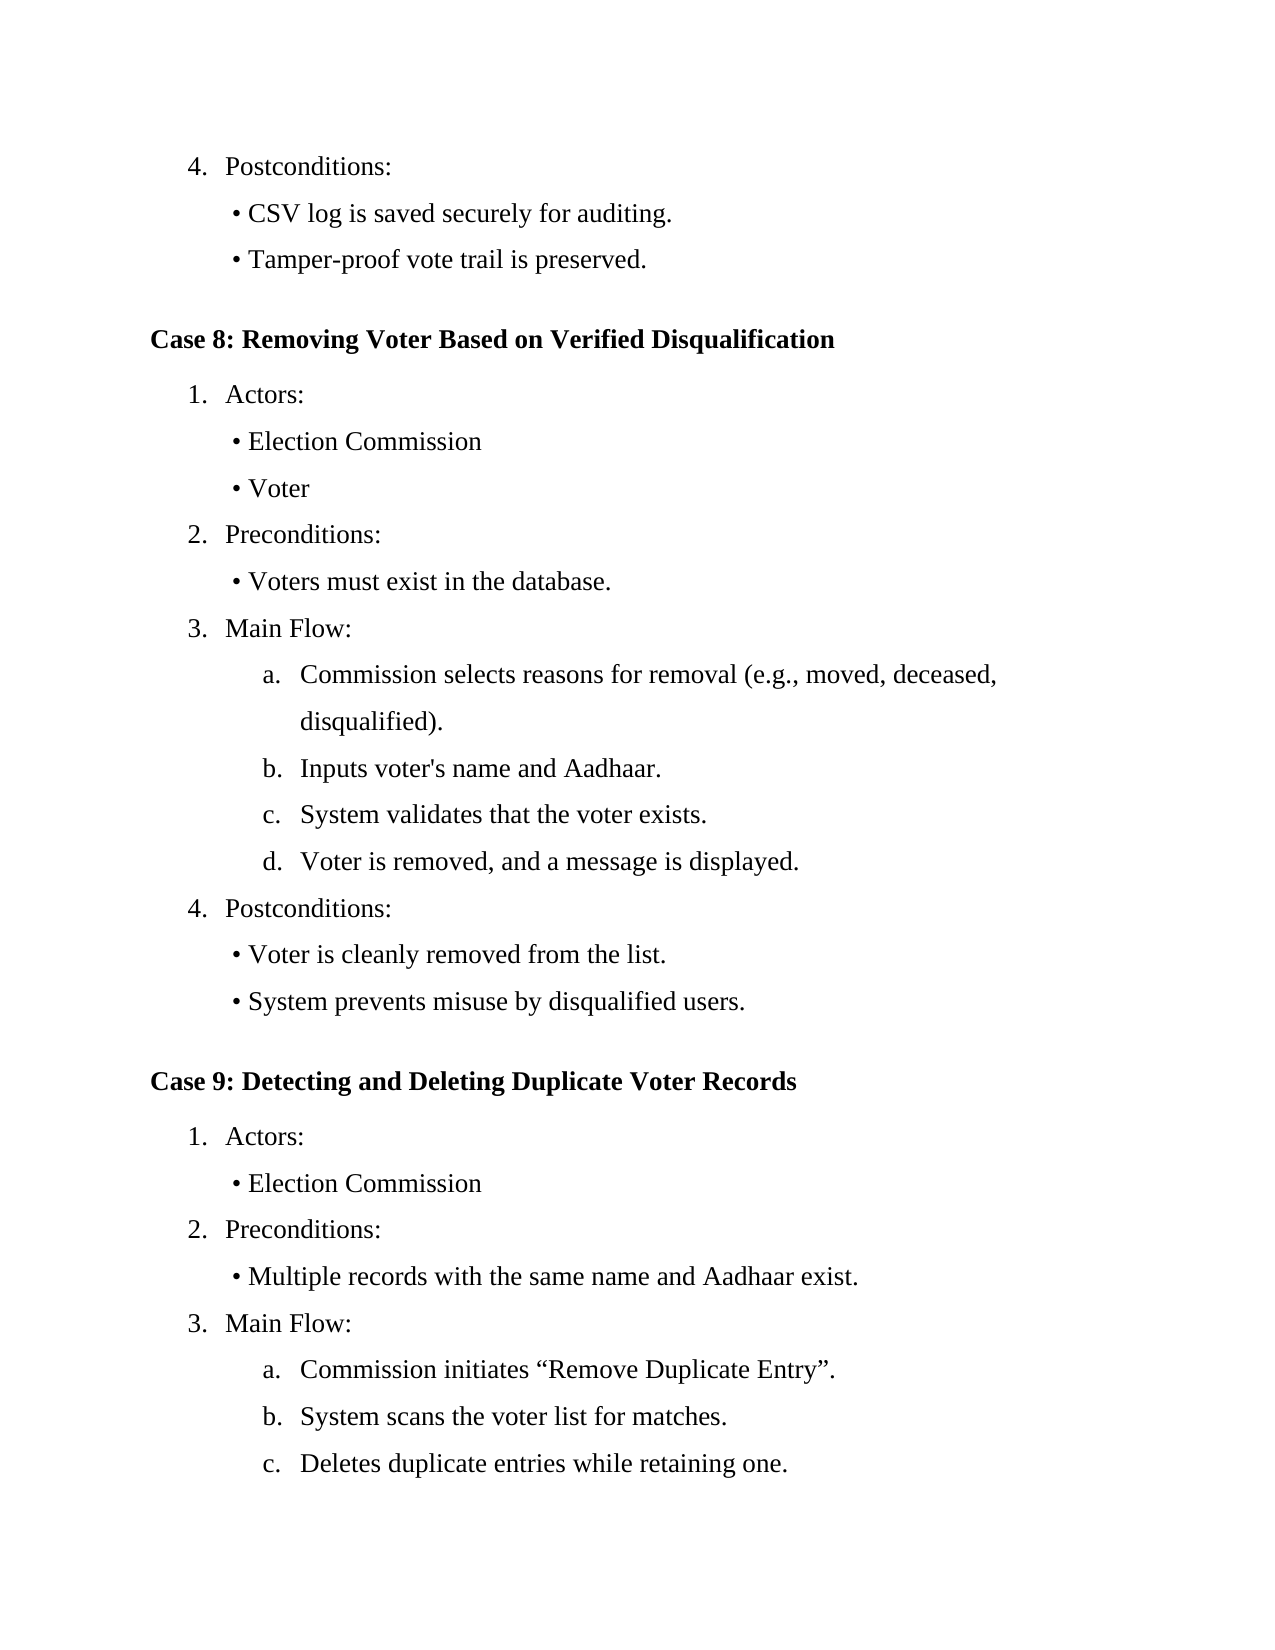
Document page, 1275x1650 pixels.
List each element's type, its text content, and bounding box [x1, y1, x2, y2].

subtitle Case 8: Removing Voter Based on Verified Disqualification [150, 323, 1125, 354]
list Postconditions: • Voter is cleanly removed from the list. • System prevents misuse by disqualified users. [187, 892, 1125, 1016]
list System scans the voter list for matches. [262, 1400, 1125, 1431]
list Voter is removed, and a message is displayed. [262, 845, 1125, 876]
list Commission selects reasons for removal (e.g., moved, deceased, disqualified). [262, 658, 1125, 736]
list Deletes duplicate entries while retaining one. [262, 1447, 1125, 1478]
list Actors: • Election Commission [187, 1120, 1125, 1198]
list Postconditions: • CSV log is saved securely for auditing. • Tamper-proof vote trail is preserved. [187, 150, 1125, 274]
list Main Flow: [187, 1307, 1125, 1338]
list System validates that the voter exists. [262, 798, 1125, 829]
subtitle Case 9: Detecting and Deleting Duplicate Voter Records [150, 1065, 1125, 1096]
list Actors: • Election Commission • Voter [187, 378, 1125, 503]
list Preconditions: • Voters must exist in the database. [187, 518, 1125, 596]
list Inputs voter's name and Aadhaar. [262, 752, 1125, 783]
list Main Flow: [187, 612, 1125, 643]
list Preconditions: • Multiple records with the same name and Aadhaar exist. [187, 1213, 1125, 1291]
list Commission initiates “Remove Duplicate Entry”. [262, 1353, 1125, 1384]
